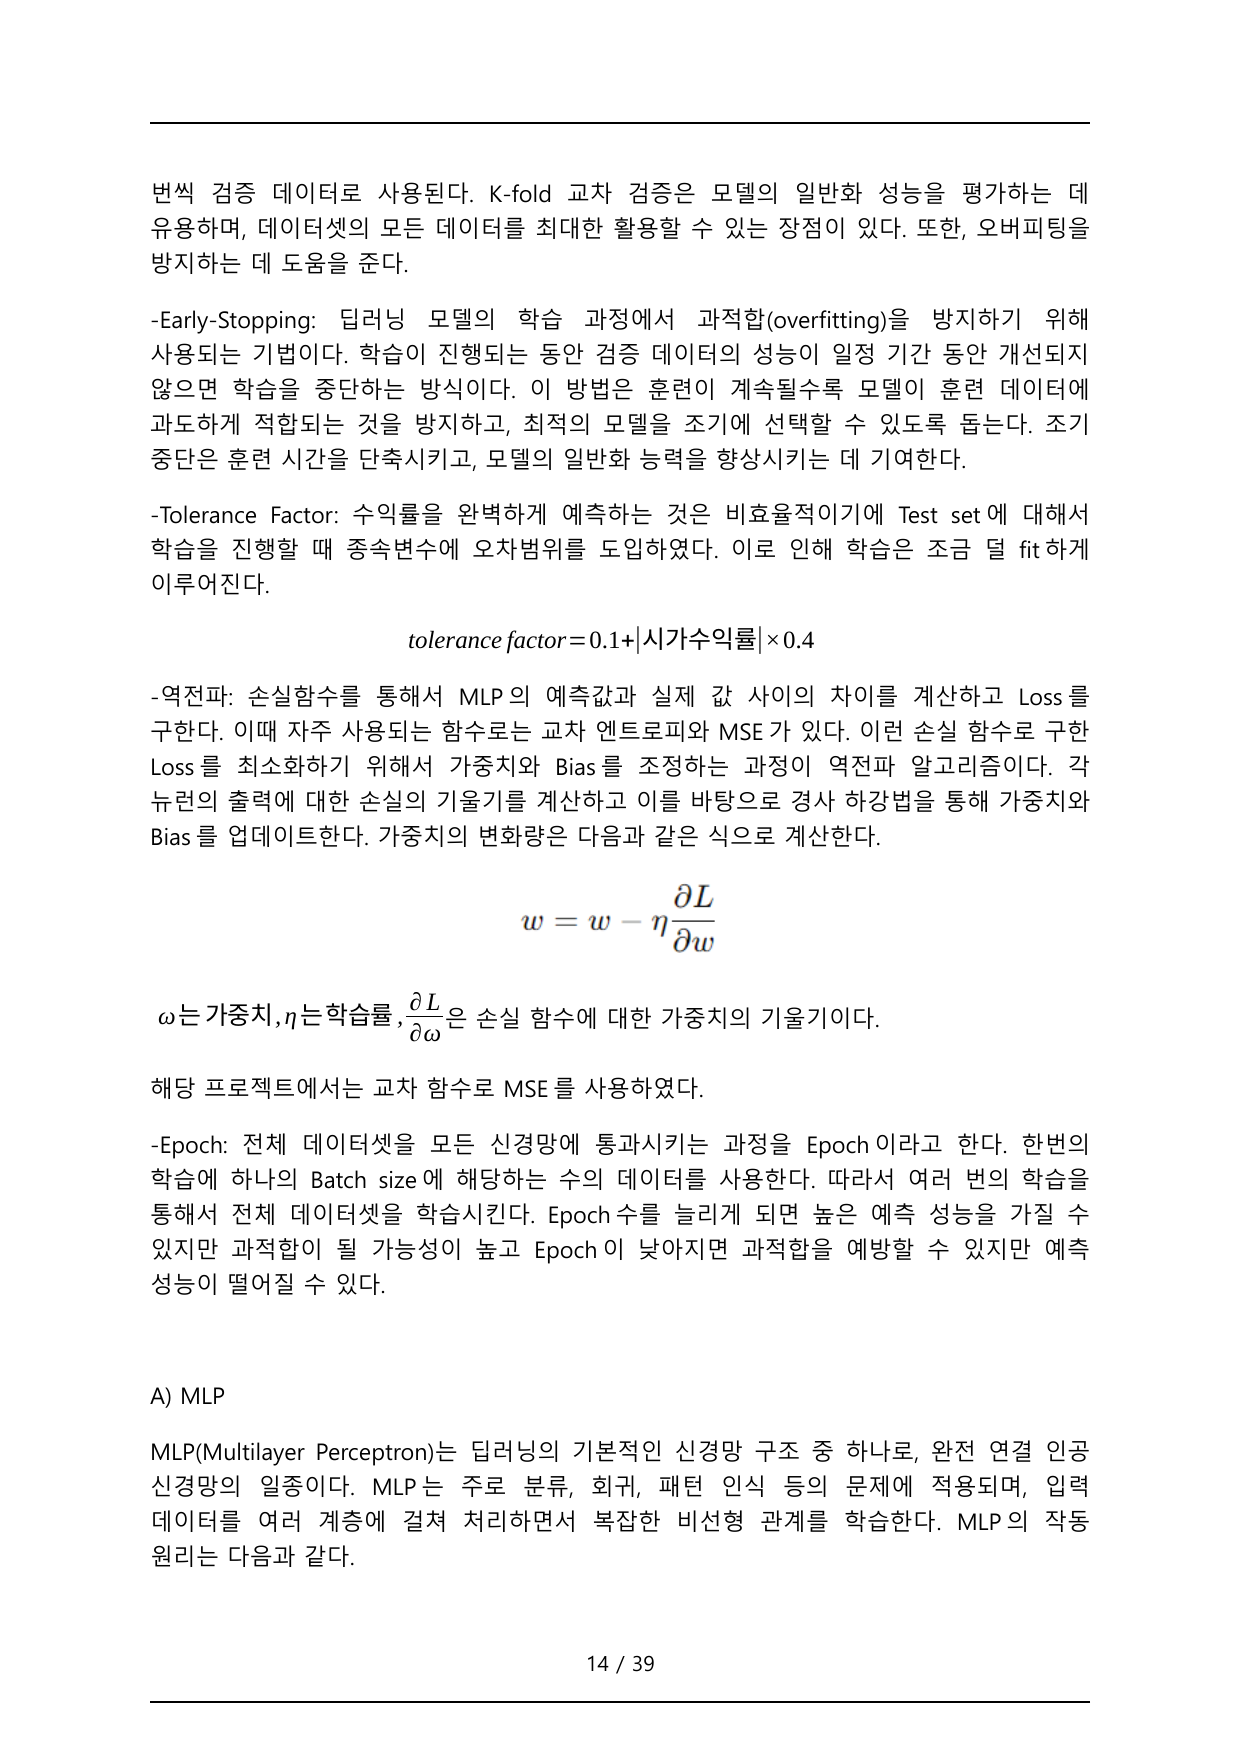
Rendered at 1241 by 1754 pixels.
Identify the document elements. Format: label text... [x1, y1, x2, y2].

text -Early-Stopping: 딥러닝 모델의 학습 과정에서 과적합(overfitting)을 방지하기 위해 사용되는 기법이다. 학습이 진행되는 동안 검증 데이터의 성능이 일정 기간 동안 개선되지 않으면 학습을 중단하는 방식이다. 이 방법은 훈련이 계속될수록 모델이 훈련 데이터에 과도하게 적합되는 것을 방지하고, 최적의 모델을 조기에 선택할 수 있도록 돕는다. 조기 중단은 훈련 시간을 단축시키고, 모델의 일반화 능력을 향상시키는 데 기여한다. [150, 303, 1090, 473]
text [150, 177, 1090, 278]
text -Tolerance Factor: 수익률을 완벽하게 예측하는 것은 비효율적이기에 Test set에 대해서 학습을 진행할 때 종속변수에 오차범위를 도입하였다. 이로 인해 학습은 조금 덜 fit하게 이루어진다. [150, 499, 1090, 599]
text A) MLP [150, 1380, 1090, 1410]
text 은 손실 함수에 대한 가중치의 기울기이다. [150, 988, 1090, 1047]
text MLP(Multilayer Perceptron)는 딥러닝의 기본적인 신경망 구조 중 하나로, 완전 연결 인공 신경망의 일종이다. MLP는 주로 분류, 회귀, 패턴 인식 등의 문제에 적용되며, 입력 데이터를 여러 계층에 걸쳐 처리하면서 복잡한 비선형 관계를 학습한다. MLP의 작동 원리는 다음과 같다. [150, 1436, 1090, 1571]
text -역전파: 손실함수를 통해서 MLP의 예측값과 실제 값 사이의 차이를 계산하고 Loss를 구한다. 이때 자주 사용되는 함수로는 교차 엔트로피와 MSE가 있다. 이런 손실 함수로 구한 Loss를 최소화하기 위해서 가중치와 Bias를 조정하는 과정이 역전파 알고리즘이다. 각 뉴런의 출력에 대한 손실의 기울기를 계산하고 이를 바탕으로 경사 하강법을 통해 가중치와 Bias를 업데이트한다. 가중치의 변화량은 다음과 같은 식으로 계산한다. [150, 681, 1090, 851]
text -Epoch: 전체 데이터셋을 모든 신경망에 통과시키는 과정을 Epoch이라고 한다. 한번의 학습에 하나의 Batch size에 해당하는 수의 데이터를 사용한다. 따라서 여러 번의 학습을 통해서 전체 데이터셋을 학습시킨다. Epoch수를 늘리게 되면 높은 예측 성능을 가질 수 있지만 과적합이 될 가능성이 높고 Epoch이 낮아지면 과적합을 예방할 수 있지만 예측 성능이 떨어질 수 있다. [150, 1128, 1090, 1299]
picture [485, 879, 751, 961]
text 해당 프로젝트에서는 교차 함수로 MSE를 사용하였다. [150, 1072, 1090, 1103]
